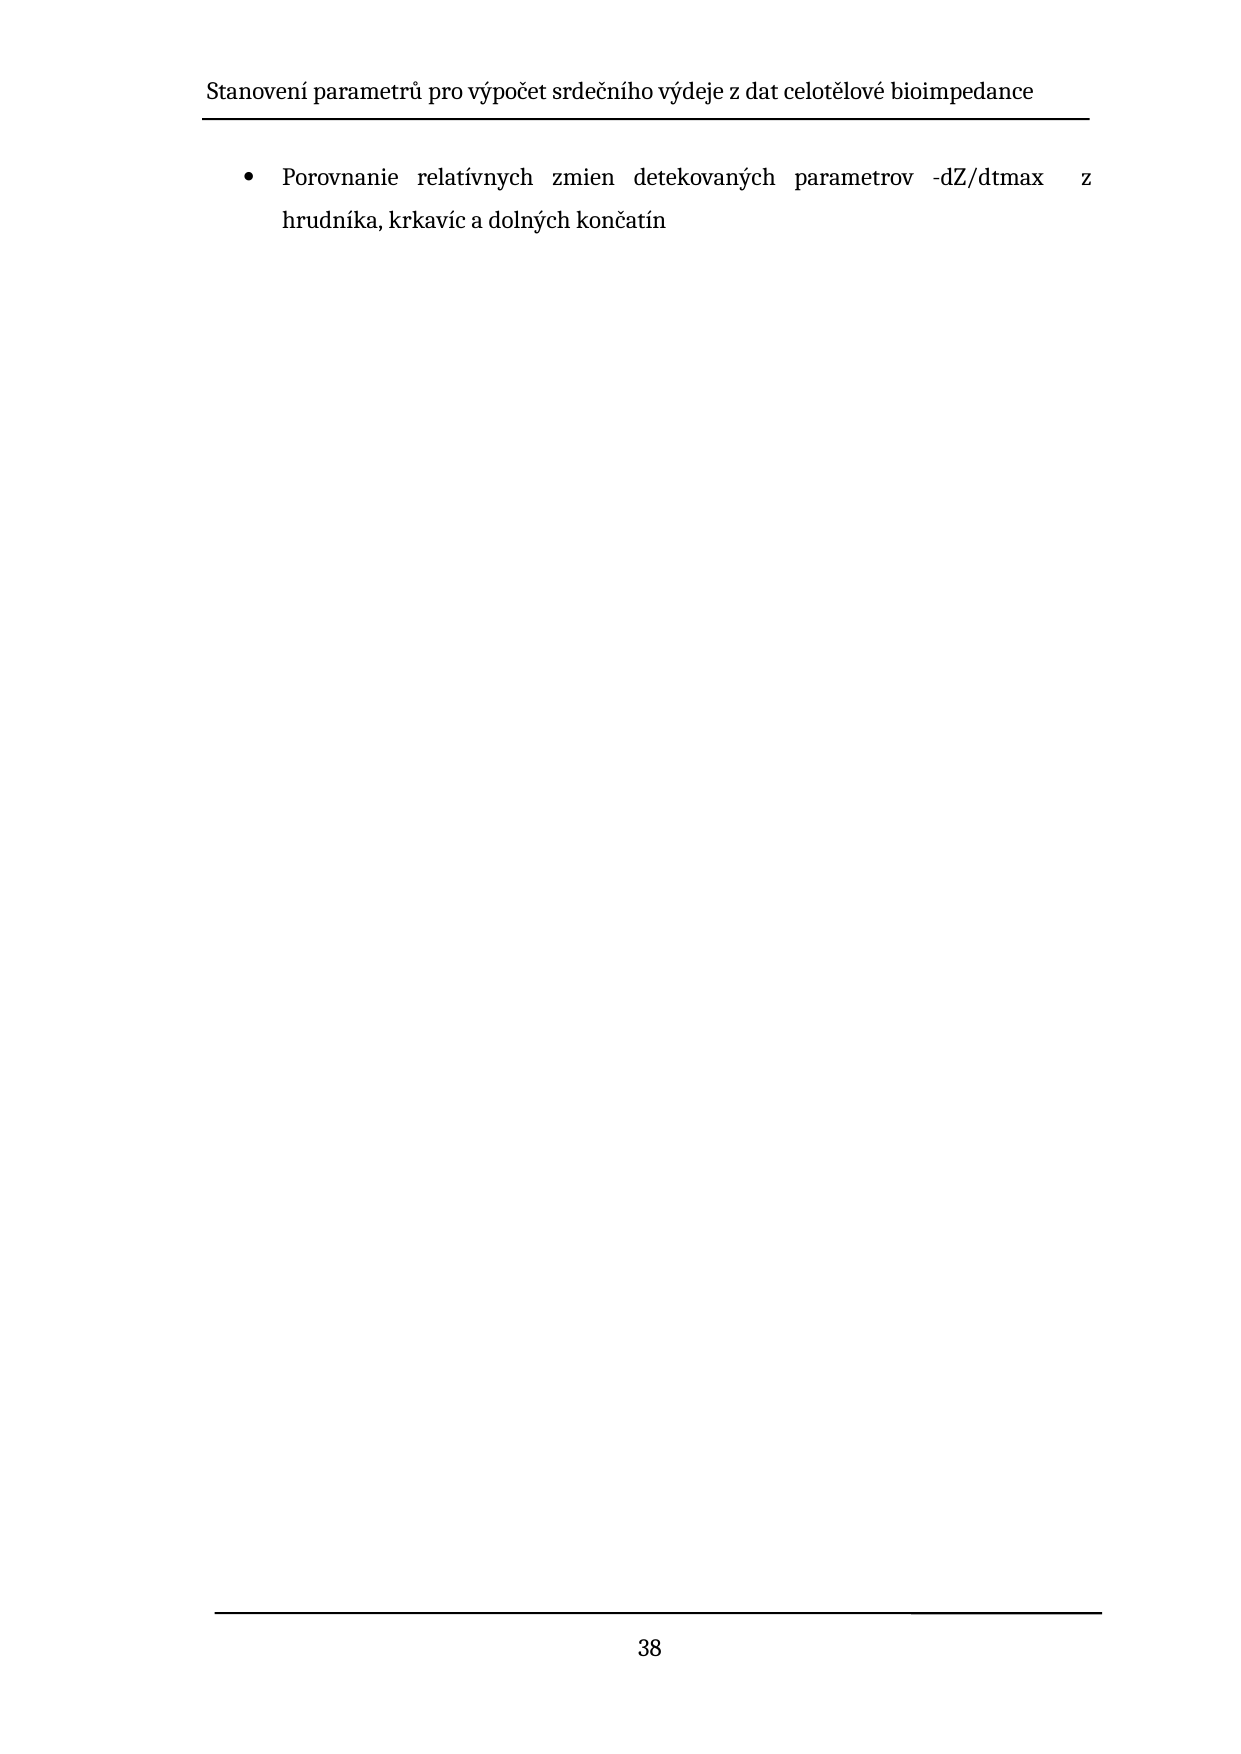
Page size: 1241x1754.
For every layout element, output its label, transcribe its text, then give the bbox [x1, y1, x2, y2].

list Porovnanie relatívnych zmien detekovaných parametrov -dZ/dtmax z hrudníka, krkavíc a dolných končatín [244, 163, 1092, 235]
